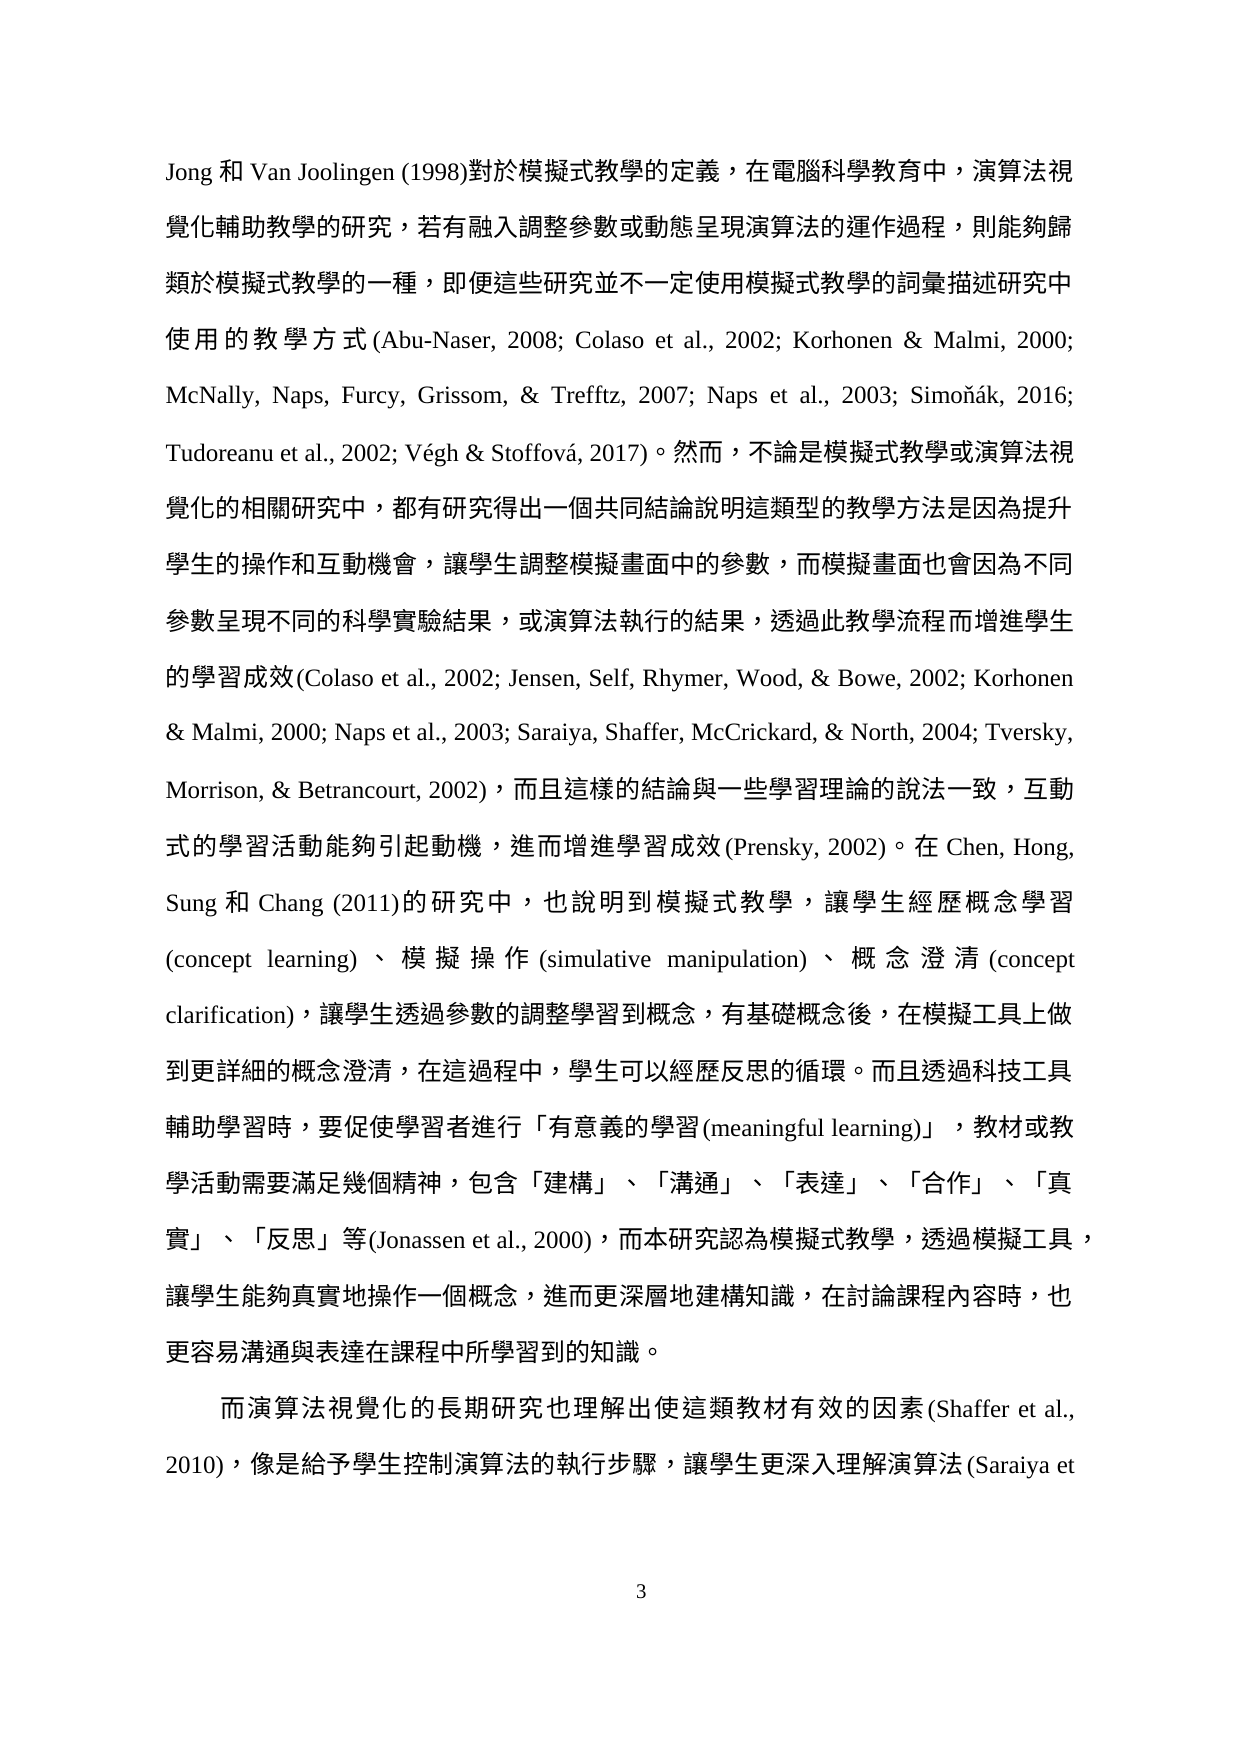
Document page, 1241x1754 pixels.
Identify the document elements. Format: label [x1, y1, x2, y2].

text [165, 1387, 1075, 1481]
text [165, 151, 1075, 1369]
